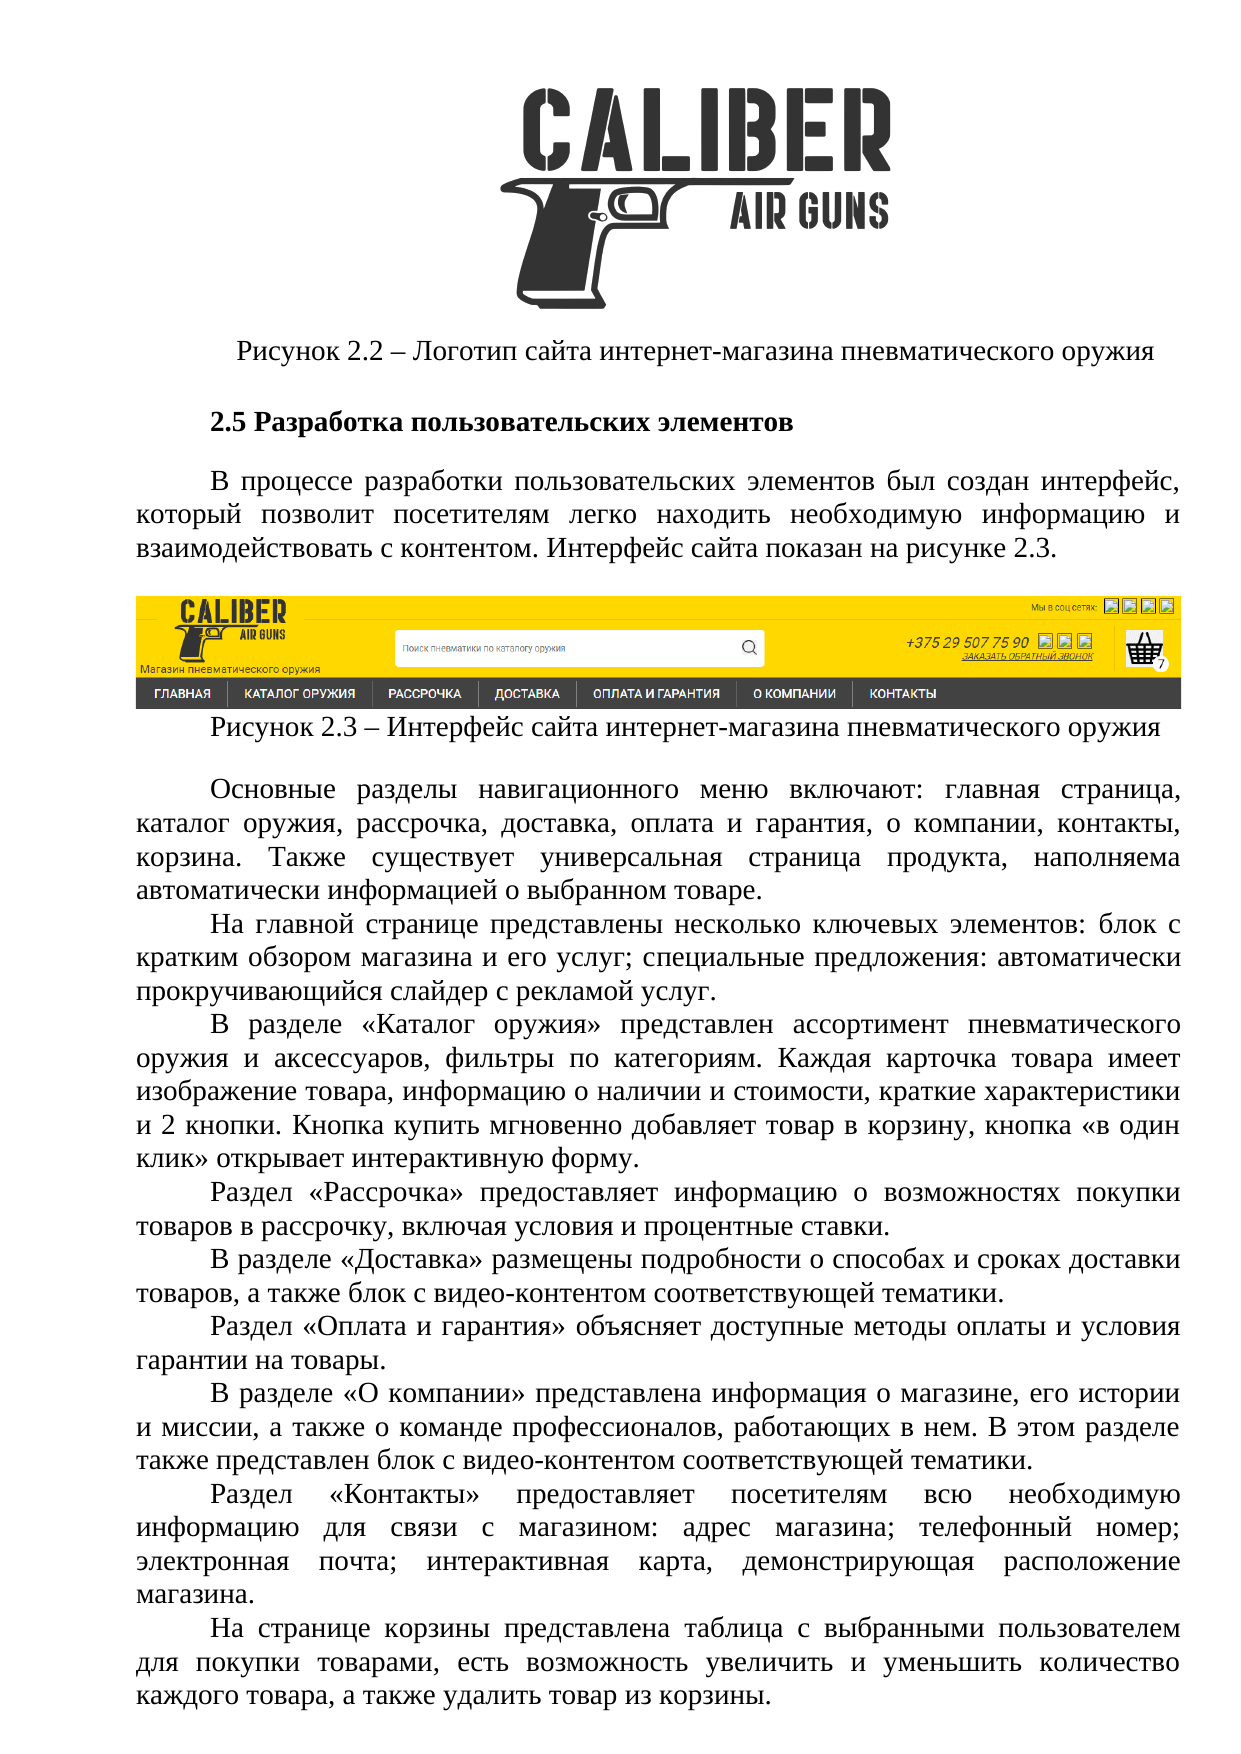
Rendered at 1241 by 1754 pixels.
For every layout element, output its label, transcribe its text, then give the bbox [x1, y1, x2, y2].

text Раздел «Контакты» предоставляет посетителям всю необходимую информацию для связи с магазином: адрес магазина; телефонный номер; электронная почта; интерактивная карта, демонстрирующая расположение магазина. [136, 1476, 1181, 1610]
text Раздел «Оплата и гарантия» объясняет доступные методы оплаты и условия гарантии на товары. [136, 1308, 1181, 1375]
text Рисунок 2.3 – Интерфейс сайта интернет-магазина пневматического оружия [136, 709, 1181, 742]
text В процессе разработки пользовательских элементов был создан интерфейс, который позволит посетителям легко находить необходимую информацию и взаимодействовать с контентом. Интерфейс сайта показан на рисунке 2.3. [136, 463, 1181, 563]
picture [500, 88, 891, 309]
text Основные разделы навигационного меню включают: главная страница, каталог оружия, рассрочка, доставка, оплата и гарантия, о компании, контакты, корзина. Также существует универсальная страница продукта, наполняема автоматически информацией о выбранном товаре. [136, 772, 1181, 906]
text В разделе «Каталог оружия» представлен ассортимент пневматического оружия и аксессуаров, фильтры по категориям. Каждая карточка товара имеет изображение товара, информацию о наличии и стоимости, краткие характеристики и 2 кнопки. Кнопка купить мгновенно добавляет товар в корзину, кнопка «в один клик» открывает интерактивную форму. [136, 1006, 1181, 1174]
text В разделе «Доставка» размещены подробности о способах и сроках доставки товаров, а также блок с видео-контентом соответствующей тематики. [136, 1241, 1181, 1308]
text 2.5 Разработка пользовательских элементов [136, 404, 1181, 438]
text В разделе «О компании» представлена информация о магазине, его истории и миссии, а также о команде профессионалов, работающих в нем. В этом разделе также представлен блок с видео-контентом соответствующей тематики. [136, 1375, 1181, 1476]
text На странице корзины представлена таблица с выбранными пользователем для покупки товарами, есть возможность увеличить и уменьшить количество каждого товара, а также удалить товар из корзины. [136, 1610, 1181, 1711]
text На главной странице представлены несколько ключевых элементов: блок с кратким обзором магазина и его услуг; специальные предложения: автоматически прокручивающийся слайдер с рекламой услуг. [136, 906, 1181, 1006]
text Раздел «Рассрочка» предоставляет информацию о возможностях покупки товаров в рассрочку, включая условия и процентные ставки. [136, 1174, 1181, 1241]
text Рисунок 2.2 – Логотип сайта интернет-магазина пневматического оружия [136, 333, 1181, 367]
picture [135, 596, 1182, 709]
